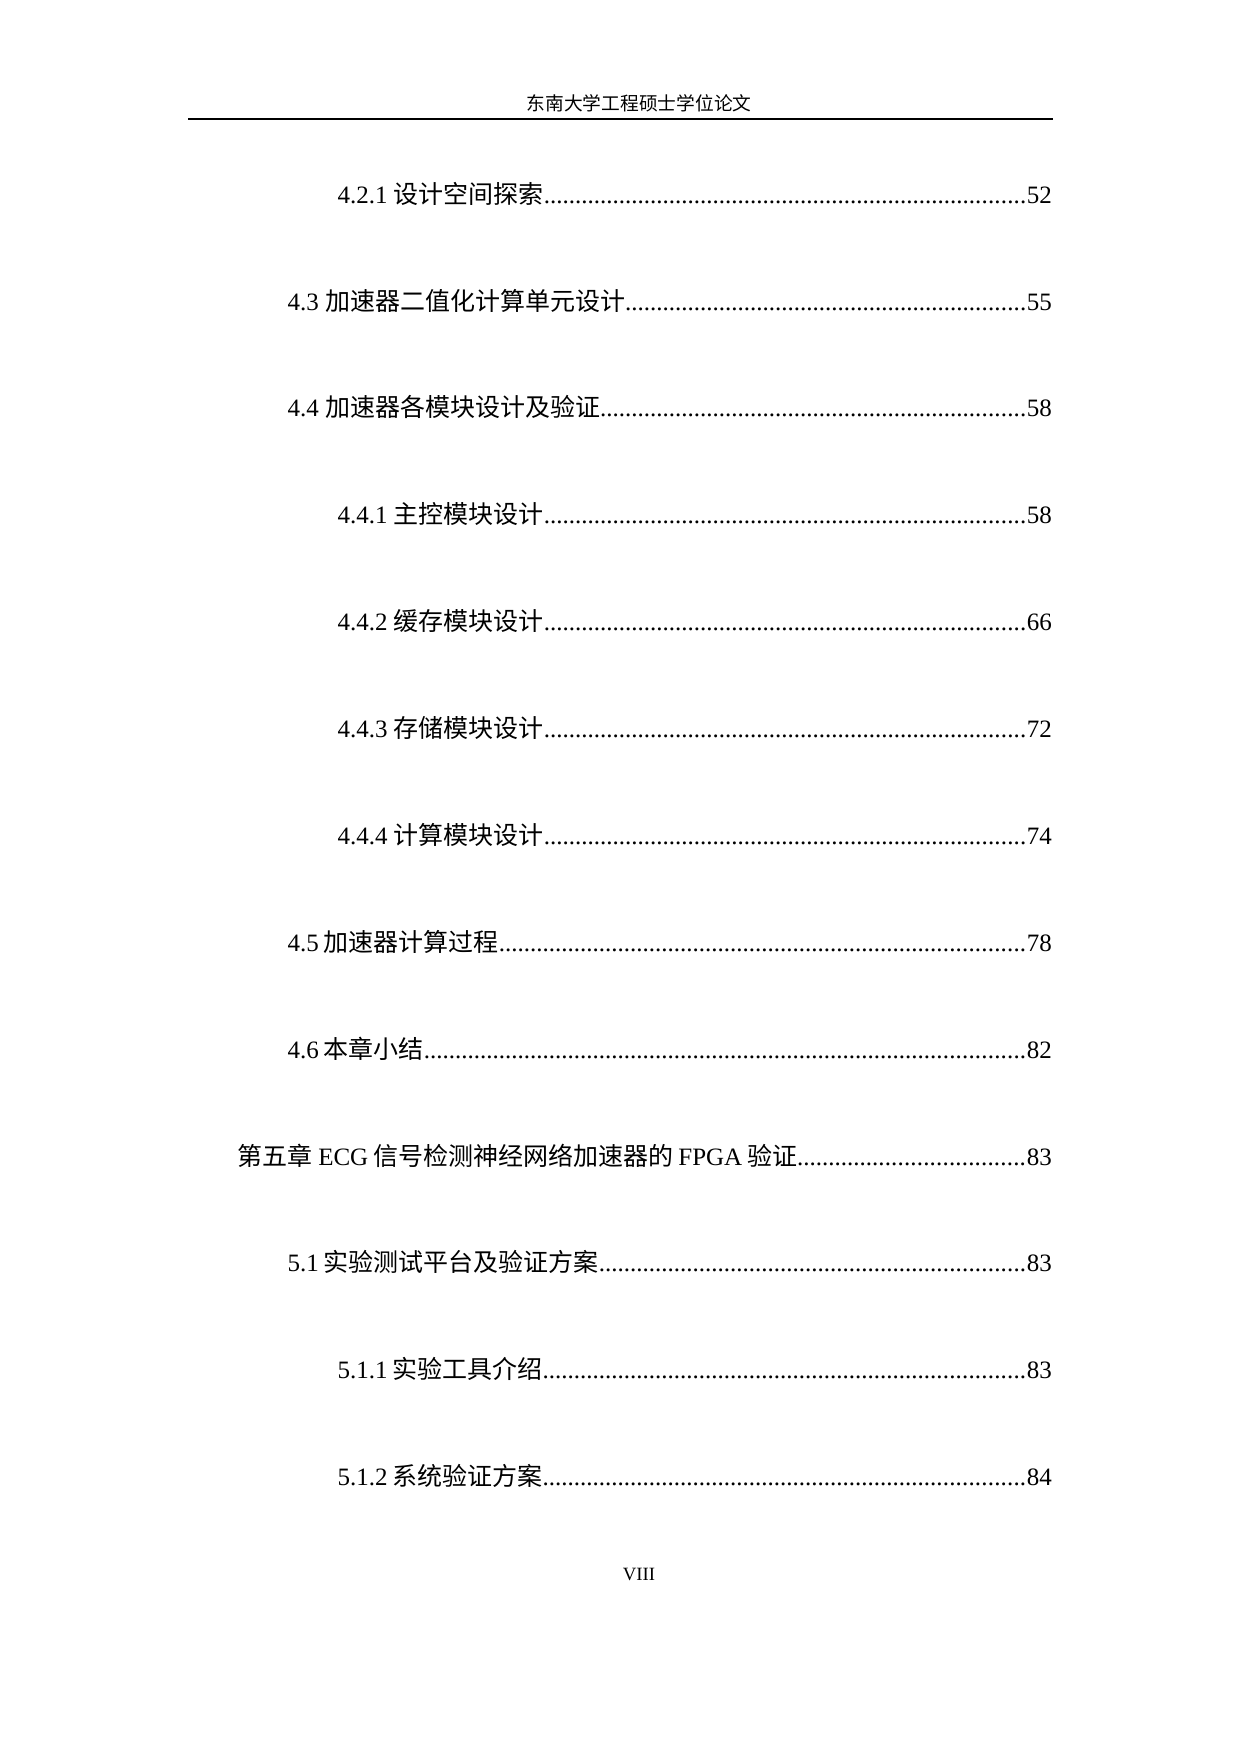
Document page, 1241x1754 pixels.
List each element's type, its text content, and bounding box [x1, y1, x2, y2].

text 4.3 加速器二值化计算单元设计 55 [237, 265, 1053, 333]
text 4.6本章小结 82 [237, 1013, 1053, 1081]
text 5.1.2系统验证方案 84 [287, 1441, 1053, 1509]
text 4.5加速器计算过程 78 [237, 906, 1053, 974]
text 5.1.1实验工具介绍 83 [287, 1334, 1053, 1402]
text 4.4.2 缓存模块设计 66 [287, 586, 1053, 654]
text 4.4.3 存储模块设计 72 [287, 693, 1053, 761]
text 4.4 加速器各模块设计及验证 58 [237, 372, 1053, 440]
text 4.4.1 主控模块设计 58 [287, 479, 1053, 547]
text 4.4.4 计算模块设计 74 [287, 799, 1053, 867]
text 5.1实验测试平台及验证方案 83 [237, 1227, 1053, 1295]
text 第五章 ECG信号检测神经网络加速器的FPGA验证 83 [187, 1120, 1053, 1188]
text 4.2.1 设计空间探索 52 [287, 158, 1053, 226]
